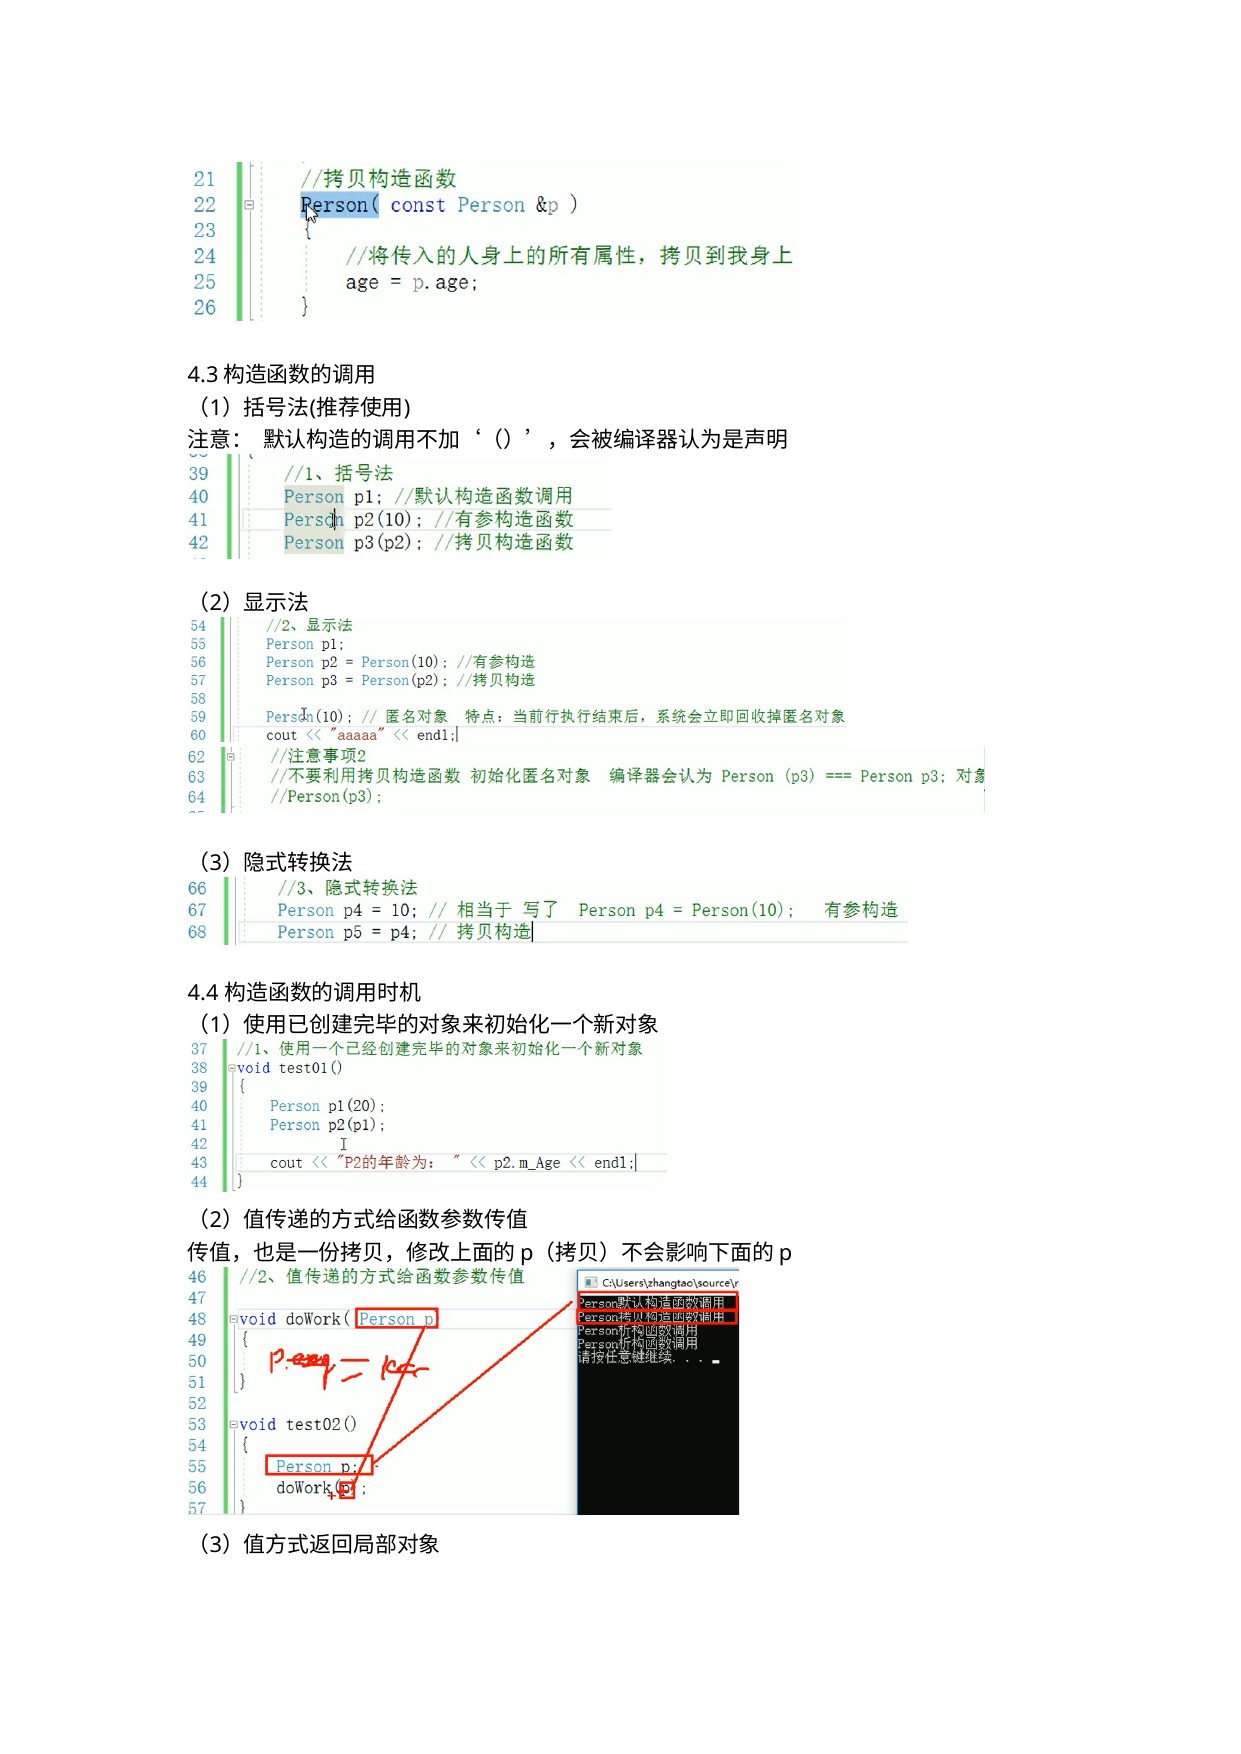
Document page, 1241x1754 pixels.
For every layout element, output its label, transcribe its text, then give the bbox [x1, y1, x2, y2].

picture [187, 1267, 740, 1515]
text 传值，也是一份拷贝，修改上面的p（拷贝）不会影响下面的p [187, 1234, 1053, 1267]
text 4.4 构造函数的调用时机 [187, 974, 1053, 1007]
picture [187, 747, 985, 813]
text （2）值传递的方式给函数参数传值 [187, 1202, 1053, 1234]
text （1）括号法(推荐使用) [187, 389, 1053, 422]
text （3）隐式转换法 [187, 844, 1053, 877]
text 4.3构造函数的调用 [187, 357, 1053, 389]
text 注意： 默认构造的调用不加‘（）’，会被编译器认为是声明 [187, 422, 1053, 454]
picture [187, 1039, 667, 1192]
picture [187, 877, 908, 945]
picture [187, 454, 612, 559]
picture [187, 162, 799, 321]
picture [187, 617, 847, 742]
text （1）使用已创建完毕的对象来初始化一个新对象 [187, 1007, 1053, 1039]
text （2）显示法 [187, 584, 1053, 617]
text （3）值方式返回局部对象 [187, 1527, 1053, 1559]
